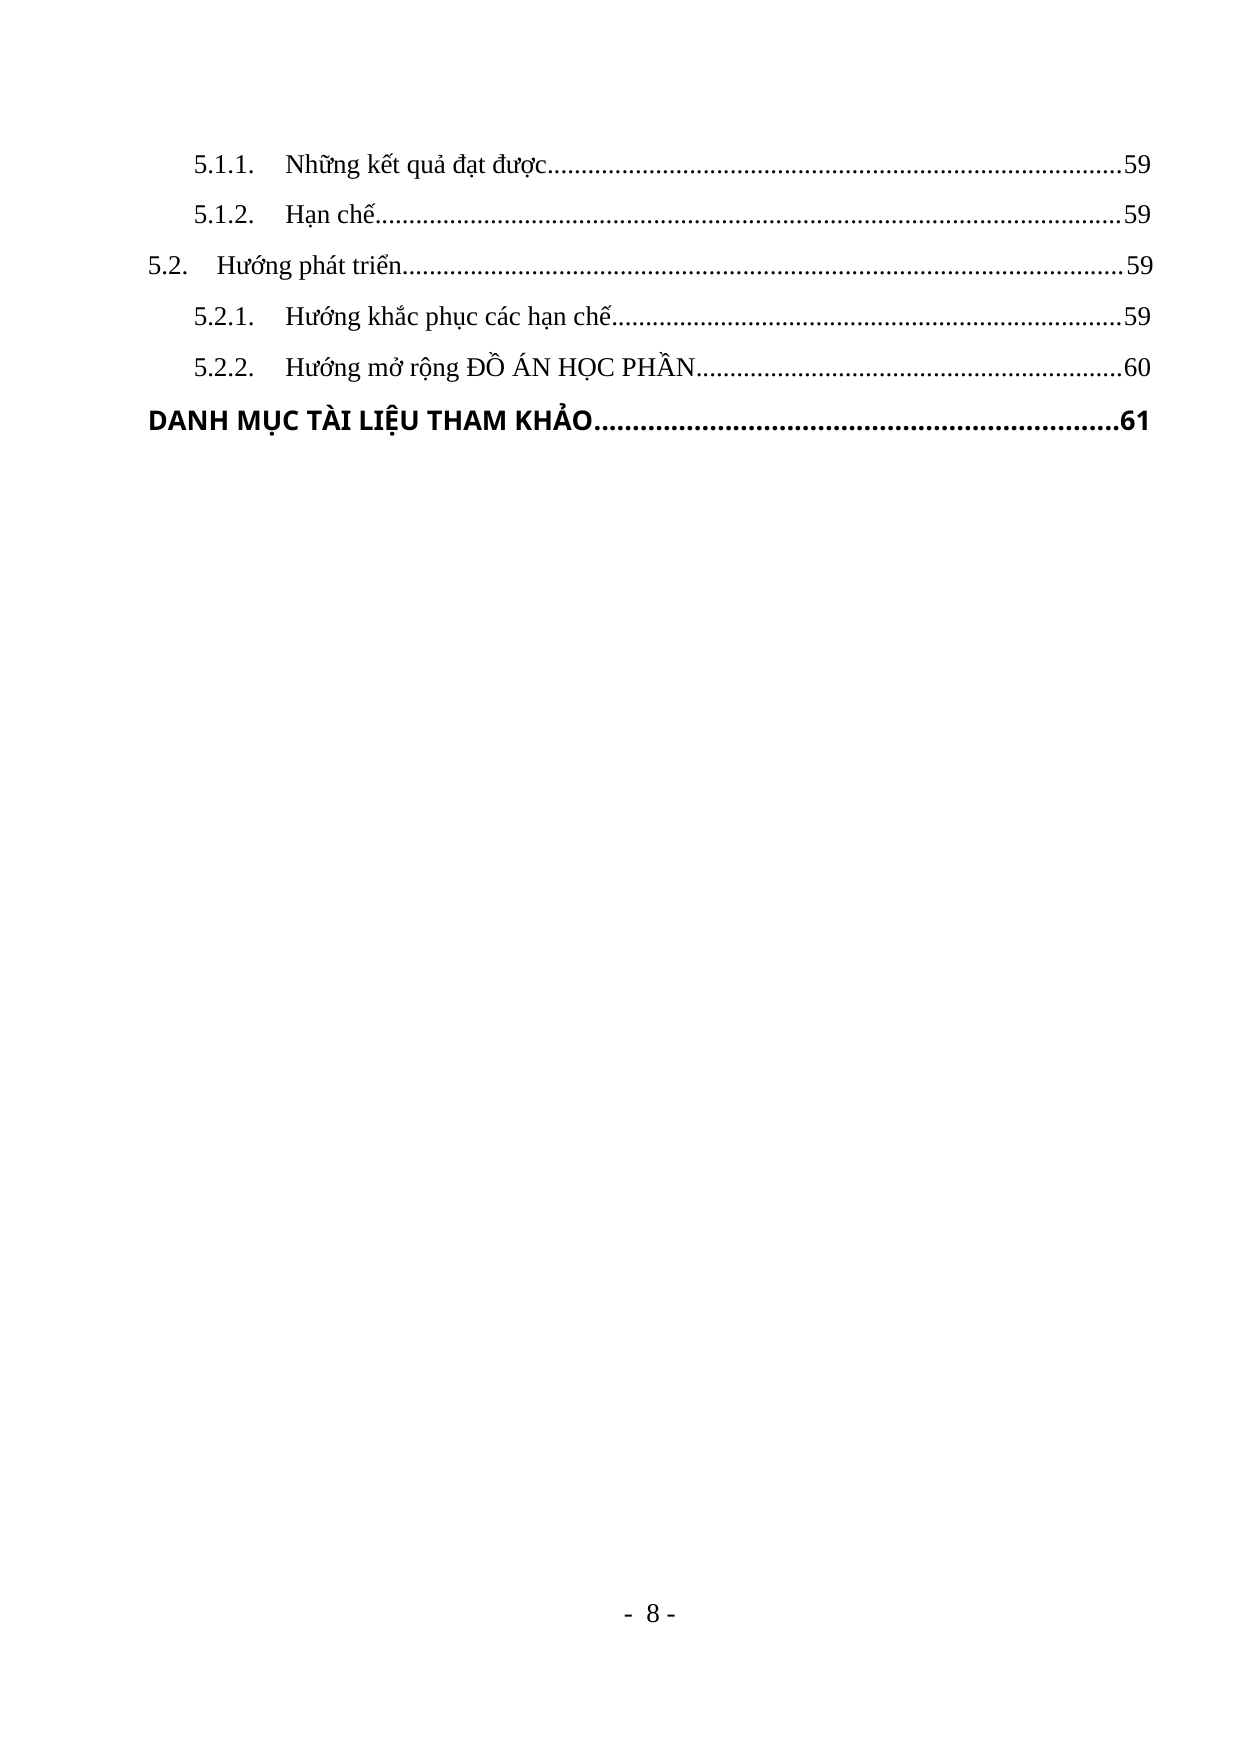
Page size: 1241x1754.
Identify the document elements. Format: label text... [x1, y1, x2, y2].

text 5.2. Hướng phát triển 59 [148, 249, 1152, 281]
text 5.1.1. Những kết quả đạt được 59 [193, 148, 1152, 179]
text 5.2.1. Hướng khắc phục các hạn chế 59 [193, 300, 1152, 331]
text 5.2.2. Hướng mở rộng ĐỒ ÁN HỌC PHẦN 60 [193, 351, 1152, 382]
text DANH MỤC TÀI LIỆU THAM KHẢO 61 [148, 402, 1152, 439]
text 5.1.2. Hạn chế 59 [193, 198, 1152, 230]
